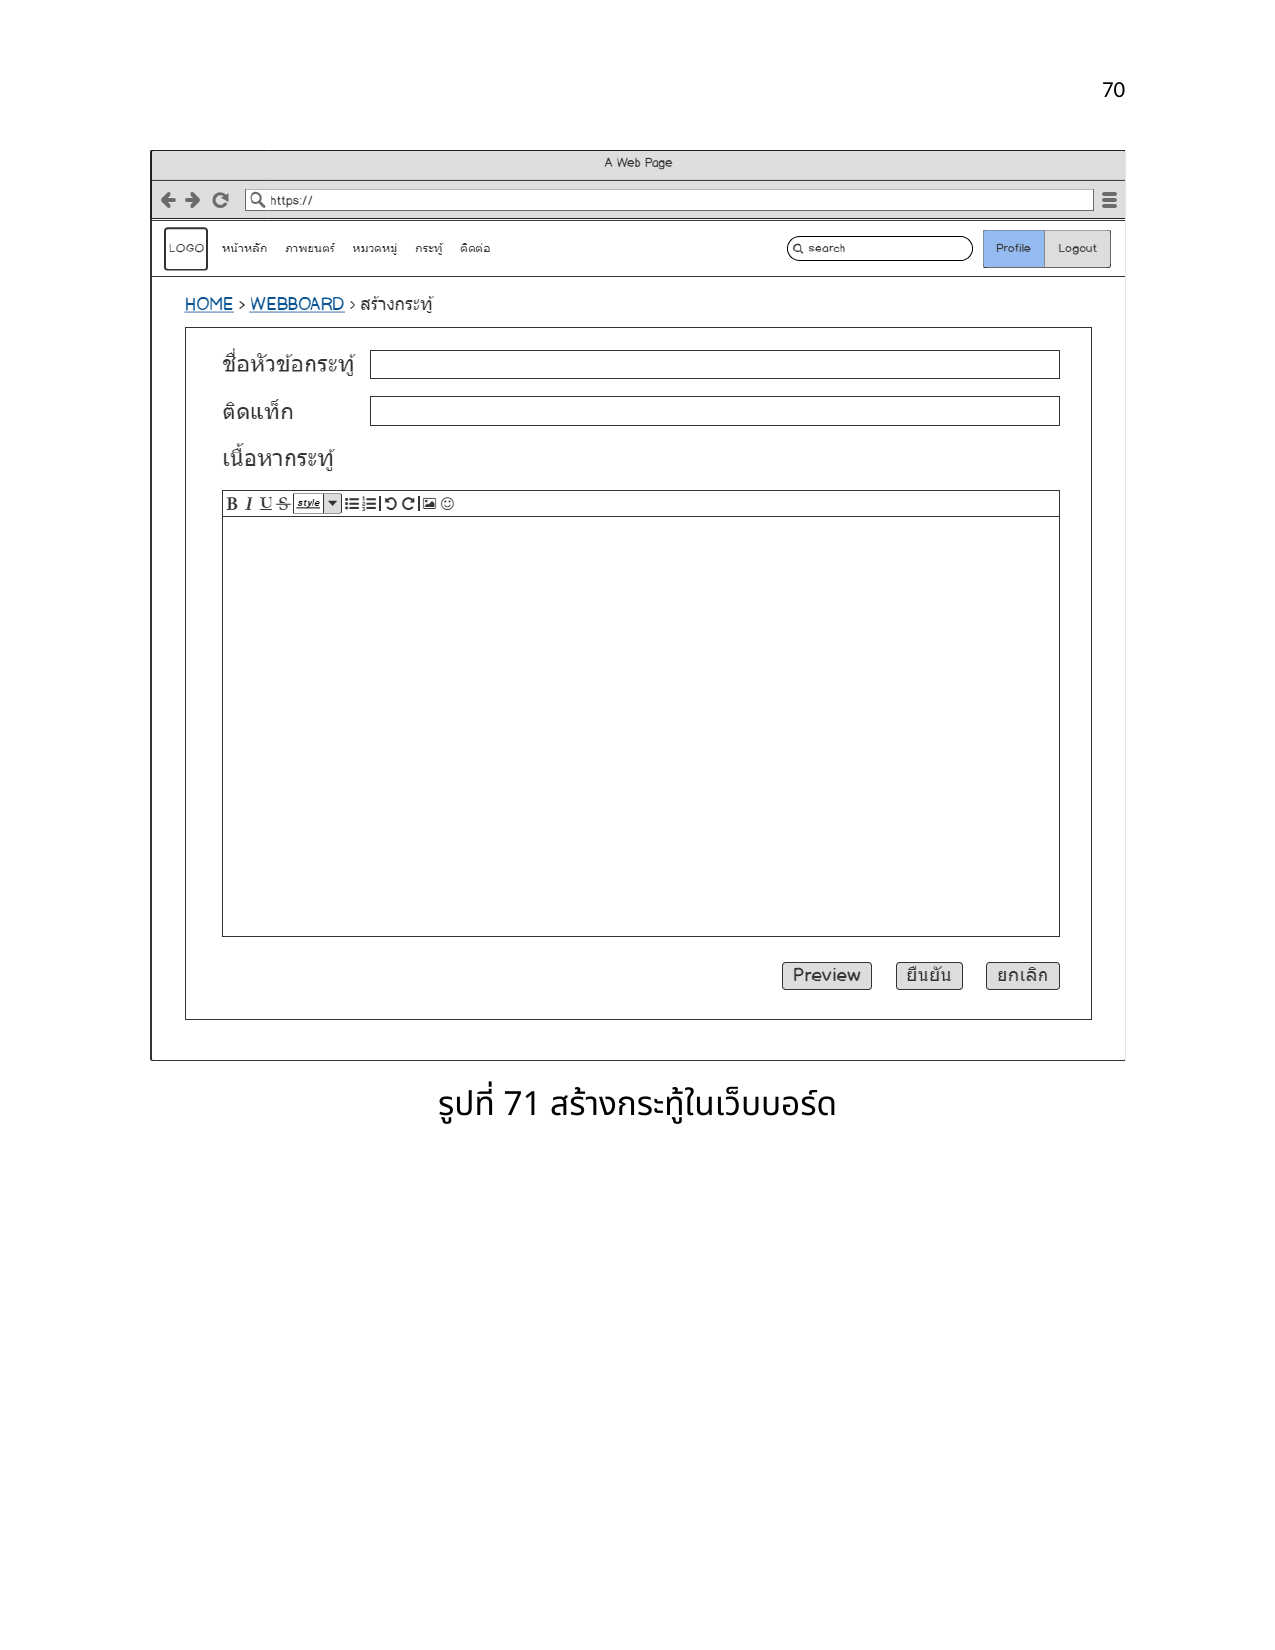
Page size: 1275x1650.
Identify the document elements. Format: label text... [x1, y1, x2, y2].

text รูปที่ 71 สร้างกระทู้ในเว็บบอร์ด [150, 1079, 1125, 1130]
picture [150, 150, 1125, 1061]
